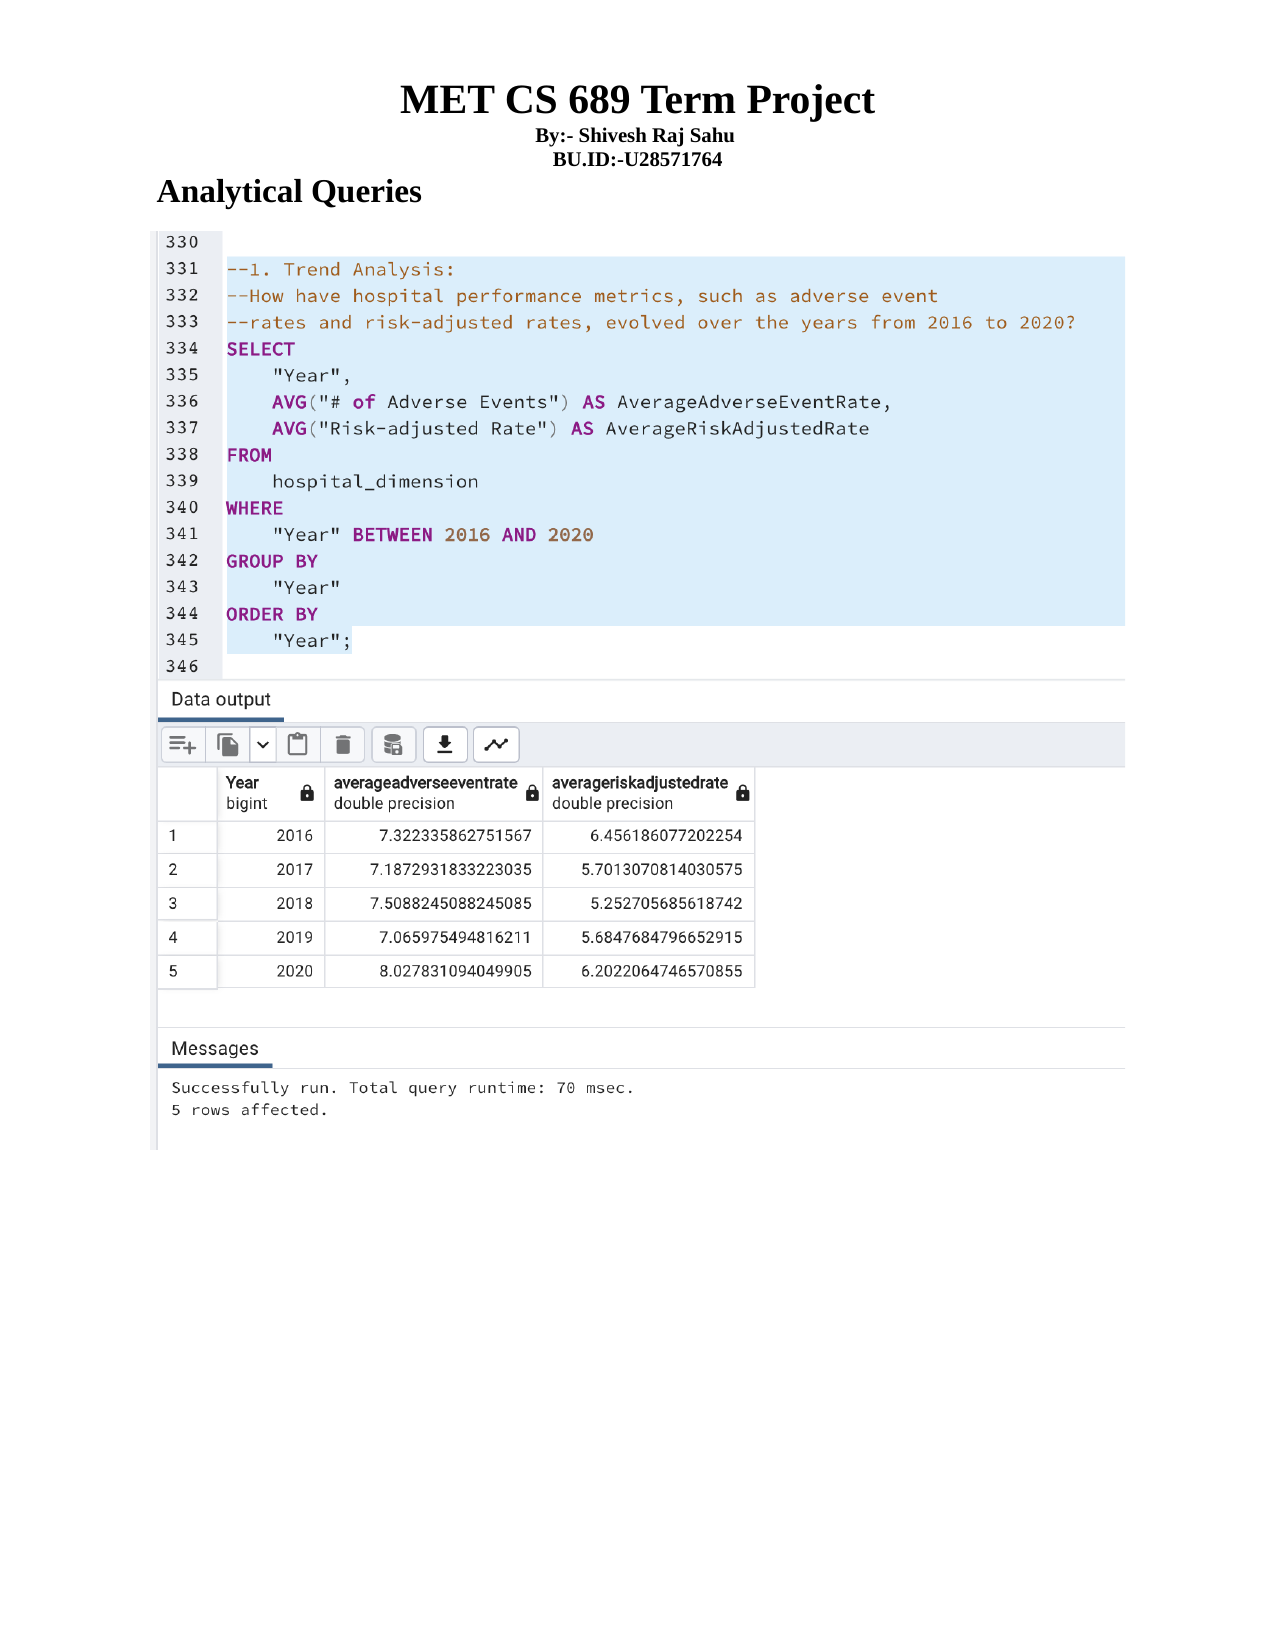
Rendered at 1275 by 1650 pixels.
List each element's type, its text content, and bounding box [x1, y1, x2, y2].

picture [150, 231, 1125, 1150]
text Analytical Queries [150, 171, 1125, 209]
